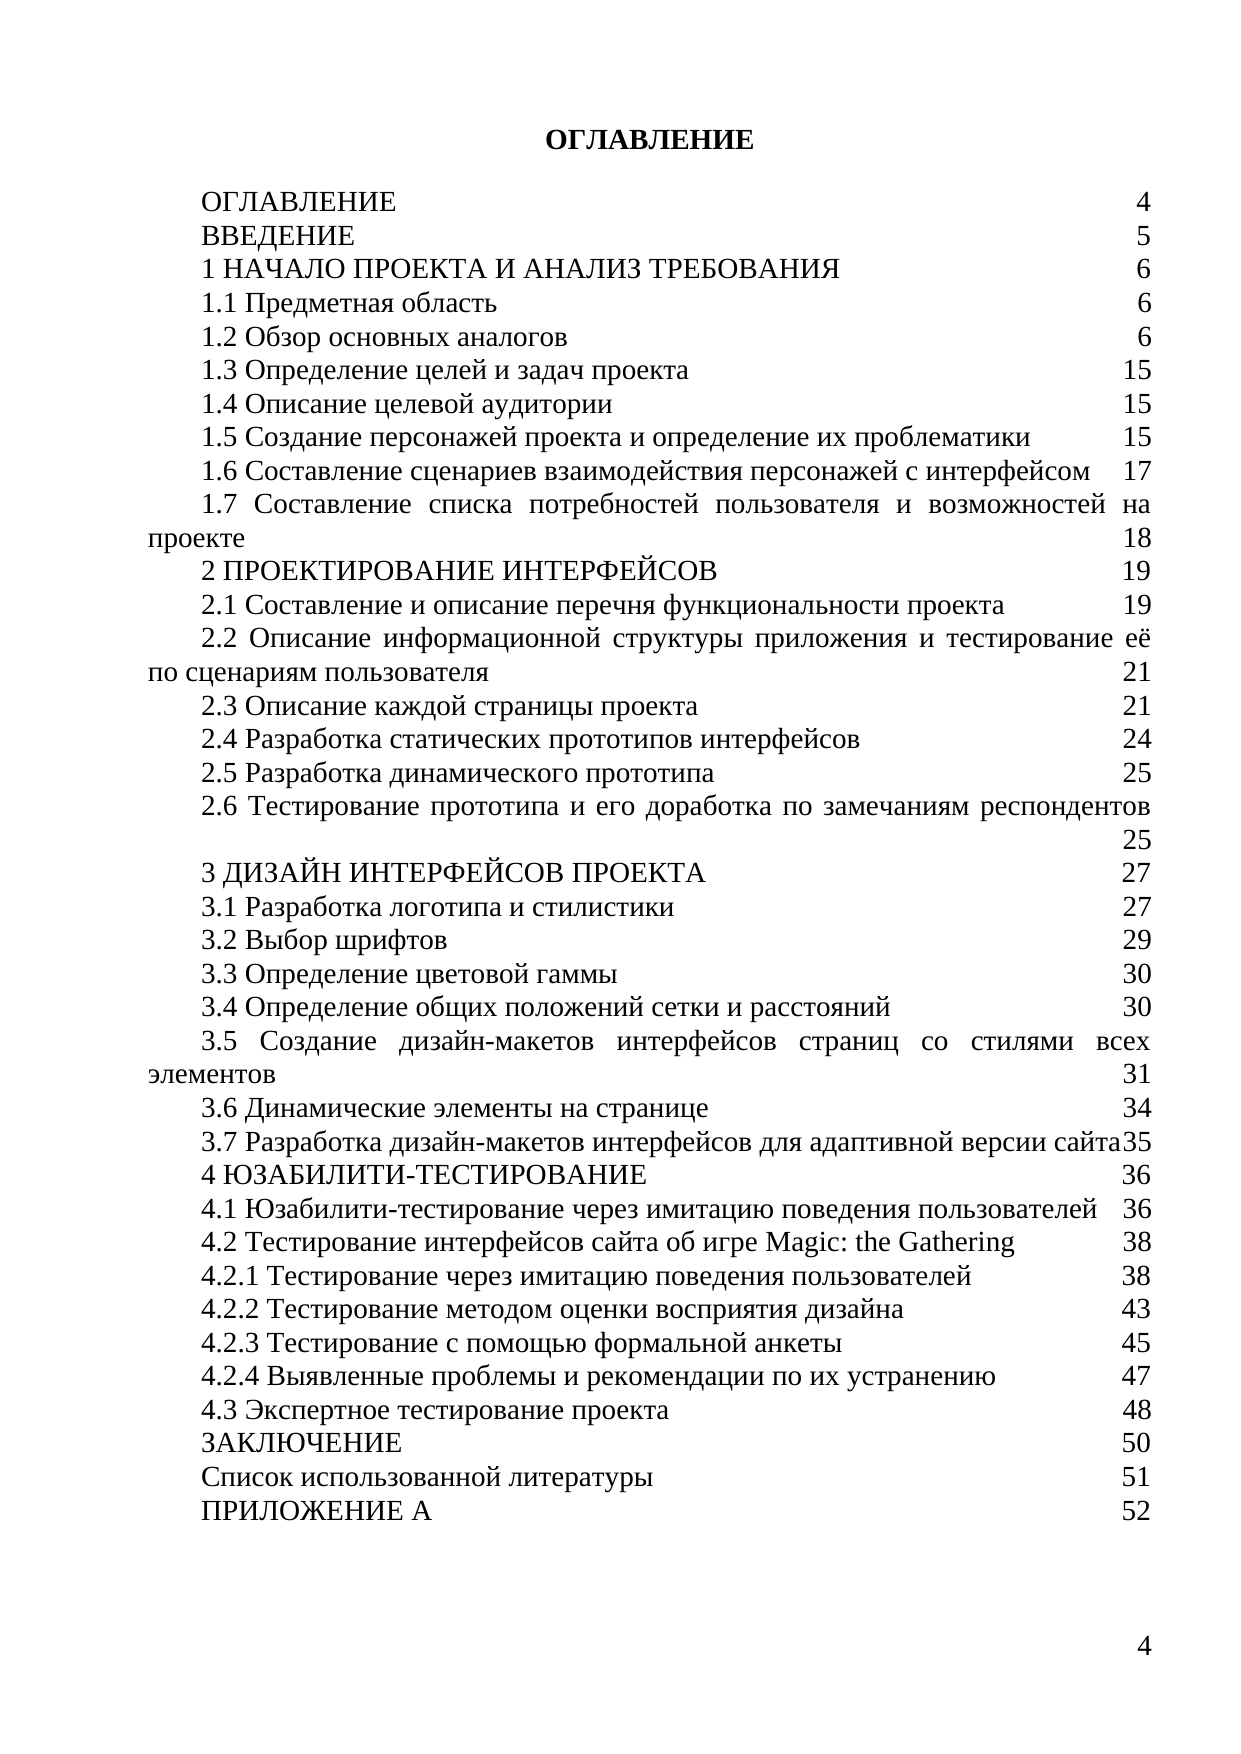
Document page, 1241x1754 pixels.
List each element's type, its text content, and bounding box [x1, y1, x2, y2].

subtitle ОГЛАВЛЕНИЕ [148, 122, 1152, 155]
